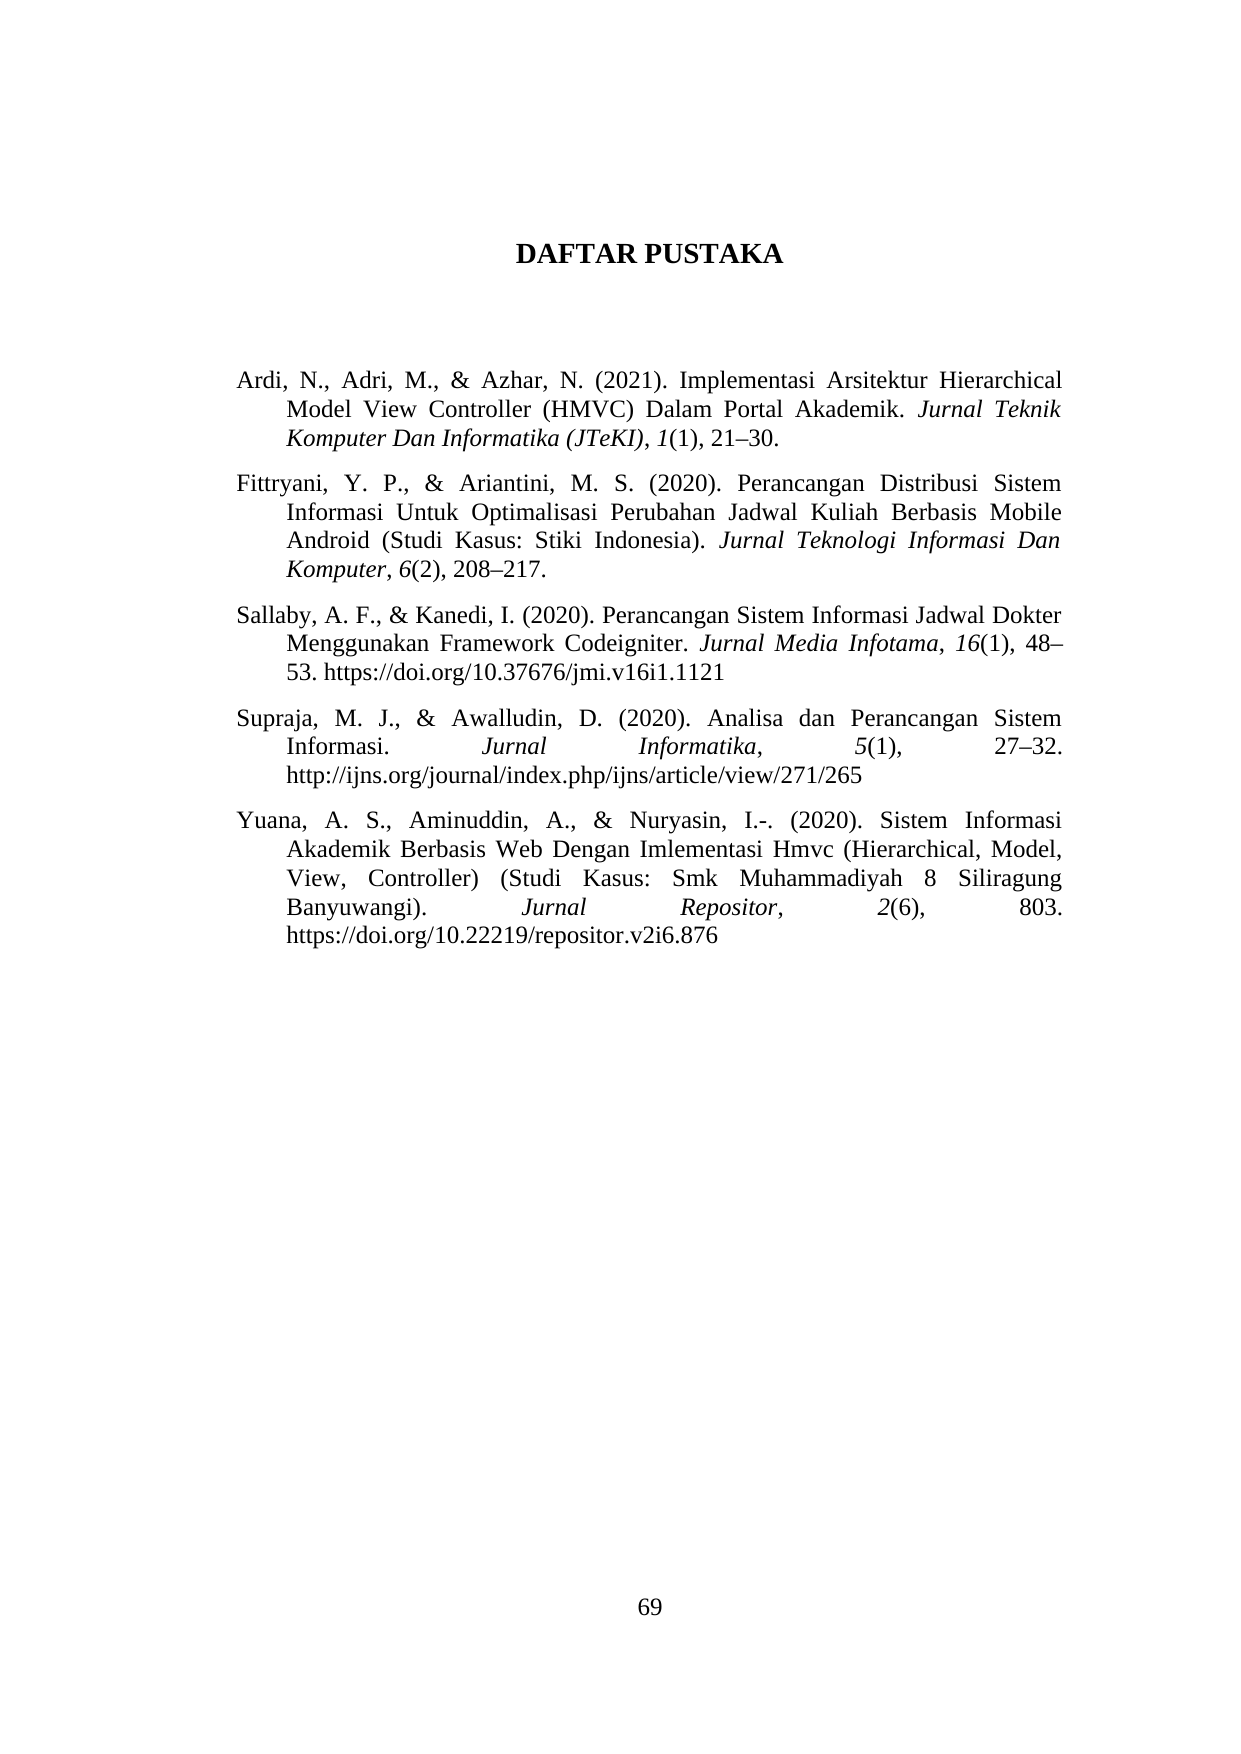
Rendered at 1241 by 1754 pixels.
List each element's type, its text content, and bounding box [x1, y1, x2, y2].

text Supraja, M. J., & Awalludin, D. (2020). Analisa dan Perancangan Sistem Informasi. Jurnal Informatika, 5(1), 27–32. http://ijns.org/journal/index.php/ijns/article/view/271/265 [236, 703, 1063, 789]
subtitle DAFTAR PUSTAKA [236, 236, 1063, 270]
text Sallaby, A. F., & Kanedi, I. (2020). Perancangan Sistem Informasi Jadwal Dokter Menggunakan Framework Codeigniter. Jurnal Media Infotama, 16(1), 48–53. https://doi.org/10.37676/jmi.v16i1.1121 [236, 600, 1063, 686]
text Ardi, N., Adri, M., & Azhar, N. (2021). Implementasi Arsitektur Hierarchical Model View Controller (HMVC) Dalam Portal Akademik. Jurnal Teknik Komputer Dan Informatika (JTeKI), 1(1), 21–30. [236, 365, 1063, 451]
text Yuana, A. S., Aminuddin, A., & Nuryasin, I.-. (2020). Sistem Informasi Akademik Berbasis Web Dengan Imlementasi Hmvc (Hierarchical, Model, View, Controller) (Studi Kasus: Smk Muhammadiyah 8 Siliragung Banyuwangi). Jurnal Repositor, 2(6), 803. https://doi.org/10.22219/repositor.v2i6.876 [236, 806, 1063, 949]
text Fittryani, Y. P., & Ariantini, M. S. (2020). Perancangan Distribusi Sistem Informasi Untuk Optimalisasi Perubahan Jadwal Kuliah Berbasis Mobile Android (Studi Kasus: Stiki Indonesia). Jurnal Teknologi Informasi Dan Komputer, 6(2), 208–217. [236, 468, 1063, 583]
